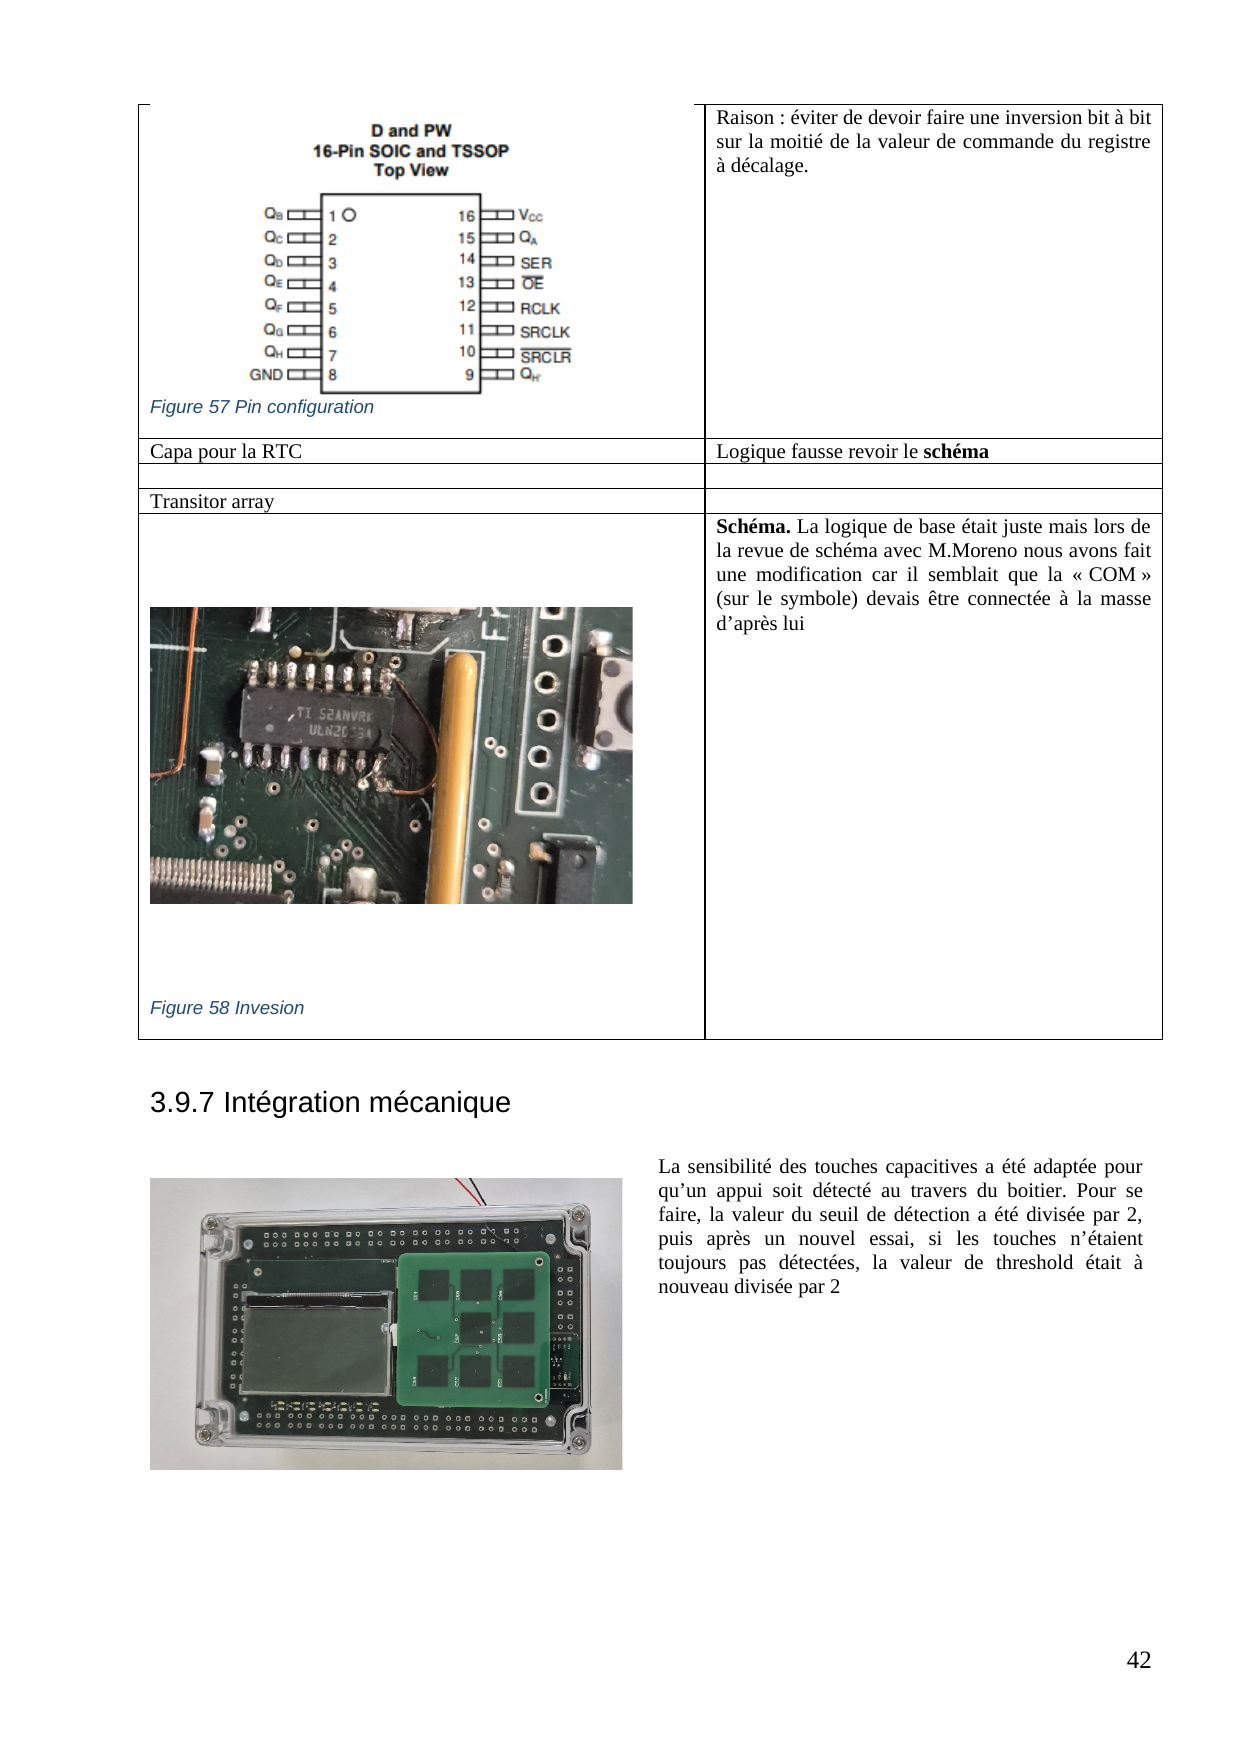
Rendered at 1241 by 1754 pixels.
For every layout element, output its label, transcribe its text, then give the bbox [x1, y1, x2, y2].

table_cell [706, 489, 1162, 513]
picture [150, 104, 694, 396]
table_cell [139, 464, 704, 488]
table_cell [706, 464, 1162, 488]
table_cell Figure 58 Invesion [139, 514, 704, 1039]
table_cell Schéma. La logique de base était juste mais lors de la revue de schéma avec M.Moreno nous avons fait une modification car il semblait que la « COM » (sur le symbole) devais être connectée à la masse d’après lui [706, 514, 1162, 1039]
picture [150, 1178, 623, 1470]
table_cell Raison : éviter de devoir faire une inversion bit à bit sur la moitié de la valeur de commande du registre à décalage. [706, 105, 1162, 438]
table_cell Figure 57 Pin configuration [139, 105, 704, 438]
table_cell Logique fausse revoir le schéma [706, 439, 1162, 463]
picture [150, 607, 633, 904]
table_cell Transitor array [139, 489, 704, 513]
subtitle Intégration mécanique [150, 1085, 1152, 1119]
table_header [139, 1154, 647, 1470]
table_header La sensibilité des touches capacitives a été adaptée pour qu’un appui soit détecté au travers du boitier. Pour se faire, la valeur du seuil de détection a été divisée par 2, puis après un nouvel essai, si les touches n’étaient toujours pas détectées, la valeur de threshold était à nouveau divisée par 2 [647, 1154, 1155, 1470]
table_cell Capa pour la RTC [139, 439, 704, 463]
